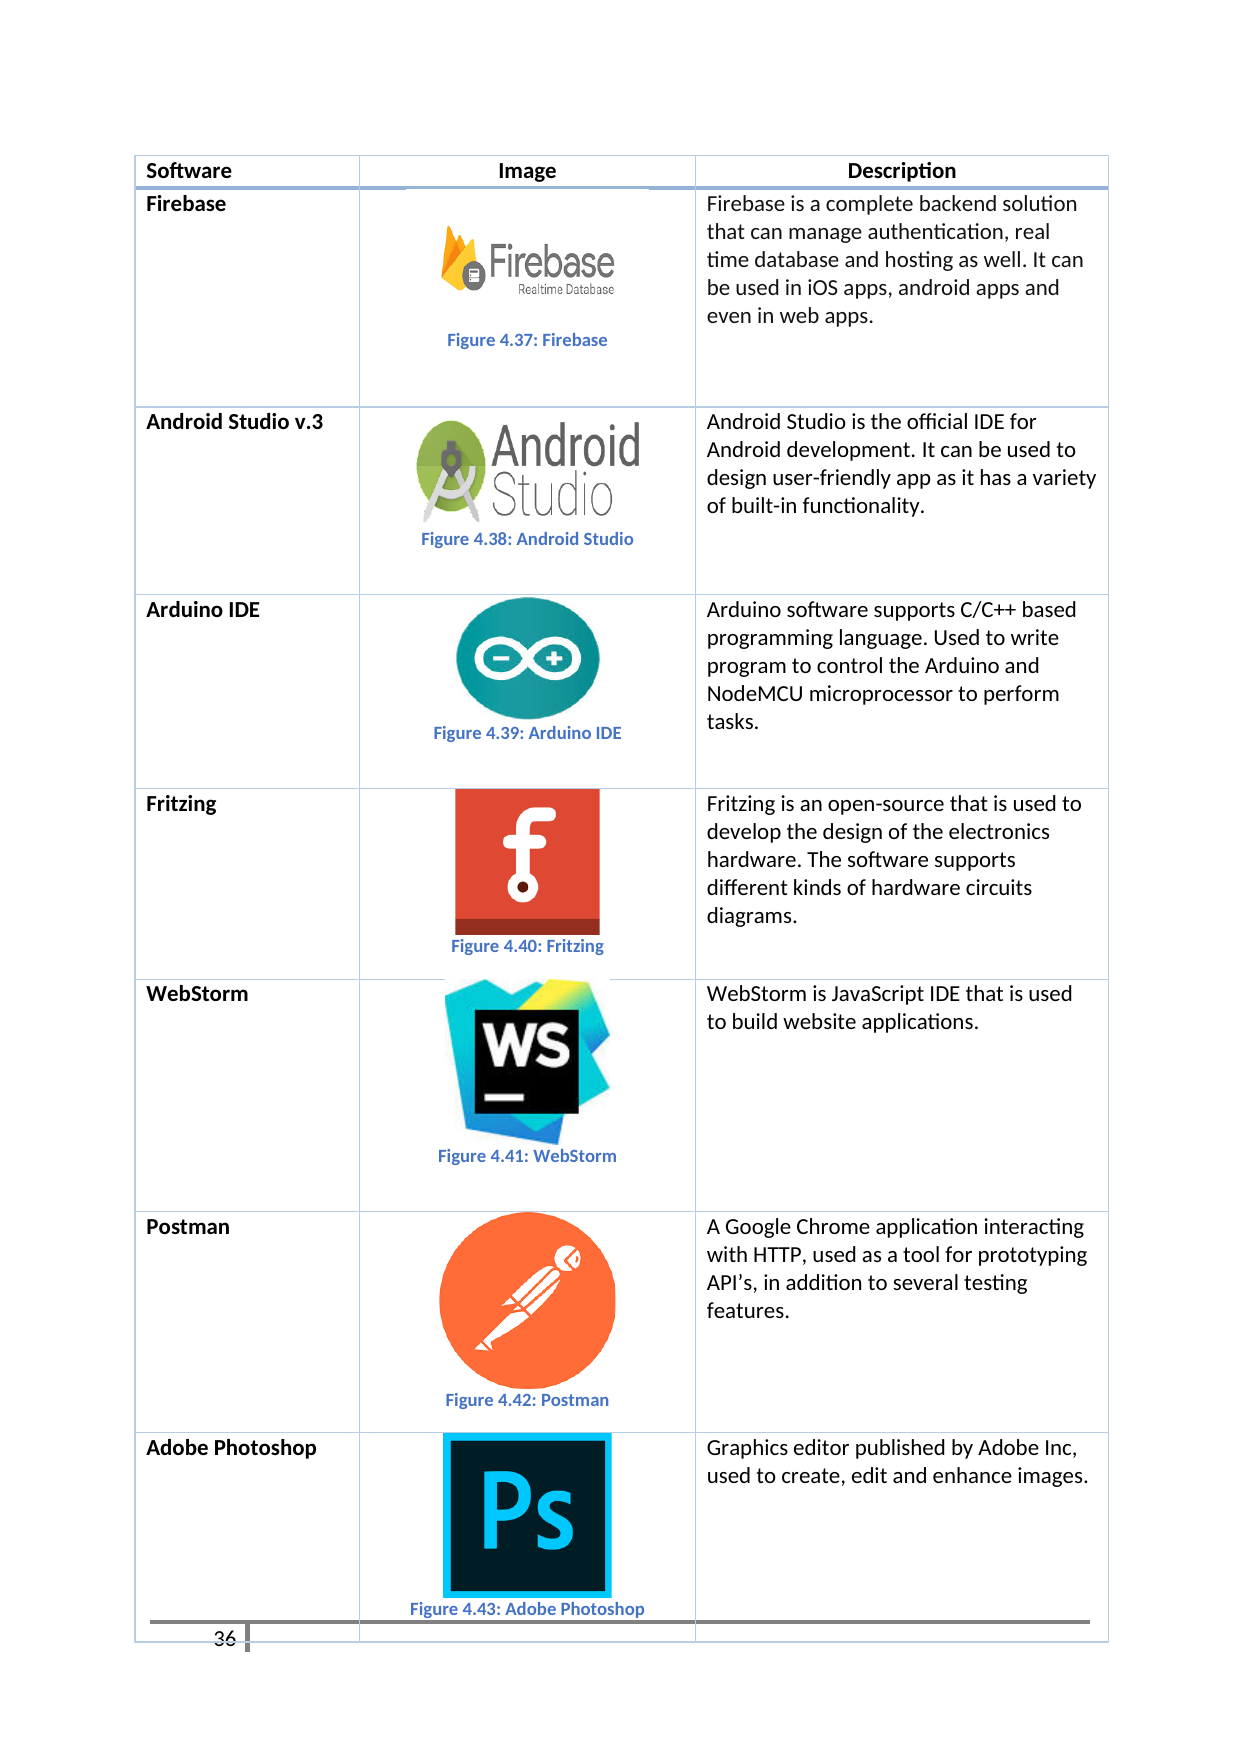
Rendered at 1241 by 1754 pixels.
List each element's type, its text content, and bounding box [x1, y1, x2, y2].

table_cell Arduino software supports C/C++ based programming language. Used to write program to control the Arduino and NodeMCU microprocessor to perform tasks. [696, 595, 1108, 788]
table_cell Adobe Photoshop [136, 1433, 359, 1641]
table_cell WebStorm [136, 980, 359, 1211]
picture [439, 1212, 616, 1389]
picture [454, 595, 600, 722]
picture [452, 1442, 604, 1590]
table_cell Android Studio v.3 [136, 408, 359, 594]
table_cell Firebase is a complete backend solution that can manage authentication, real time database and hosting as well. It can be used in iOS apps, android apps and even in web apps. [696, 190, 1108, 406]
table_cell Postman [136, 1212, 359, 1432]
picture [444, 979, 610, 1145]
table_cell Firebase [136, 190, 359, 406]
table_header Image [360, 156, 695, 186]
table_cell WebStorm is JavaScript IDE that is used to build website applications. [696, 980, 1108, 1211]
table_header Software [136, 156, 359, 186]
table_header Description [696, 156, 1108, 186]
table_cell A Google Chrome application interacting with HTTP, used as a tool for prototyping API’s, in addition to several testing features. [696, 1212, 1108, 1432]
table_cell Graphics editor published by Adobe Inc, used to create, edit and enhance images. [696, 1433, 1108, 1641]
table_cell Android Studio is the official IDE for Android development. It can be used to design user-friendly app as it has a variety of built-in functionality. [696, 408, 1108, 594]
table_cell Fritzing is an open-source that is used to develop the design of the electronics hardware. The software supports different kinds of hardware circuits diagrams. [696, 789, 1108, 978]
picture [405, 189, 649, 329]
picture [455, 789, 600, 935]
picture [415, 407, 640, 528]
table_cell Arduino IDE [136, 595, 359, 788]
table_cell Fritzing [136, 789, 359, 978]
